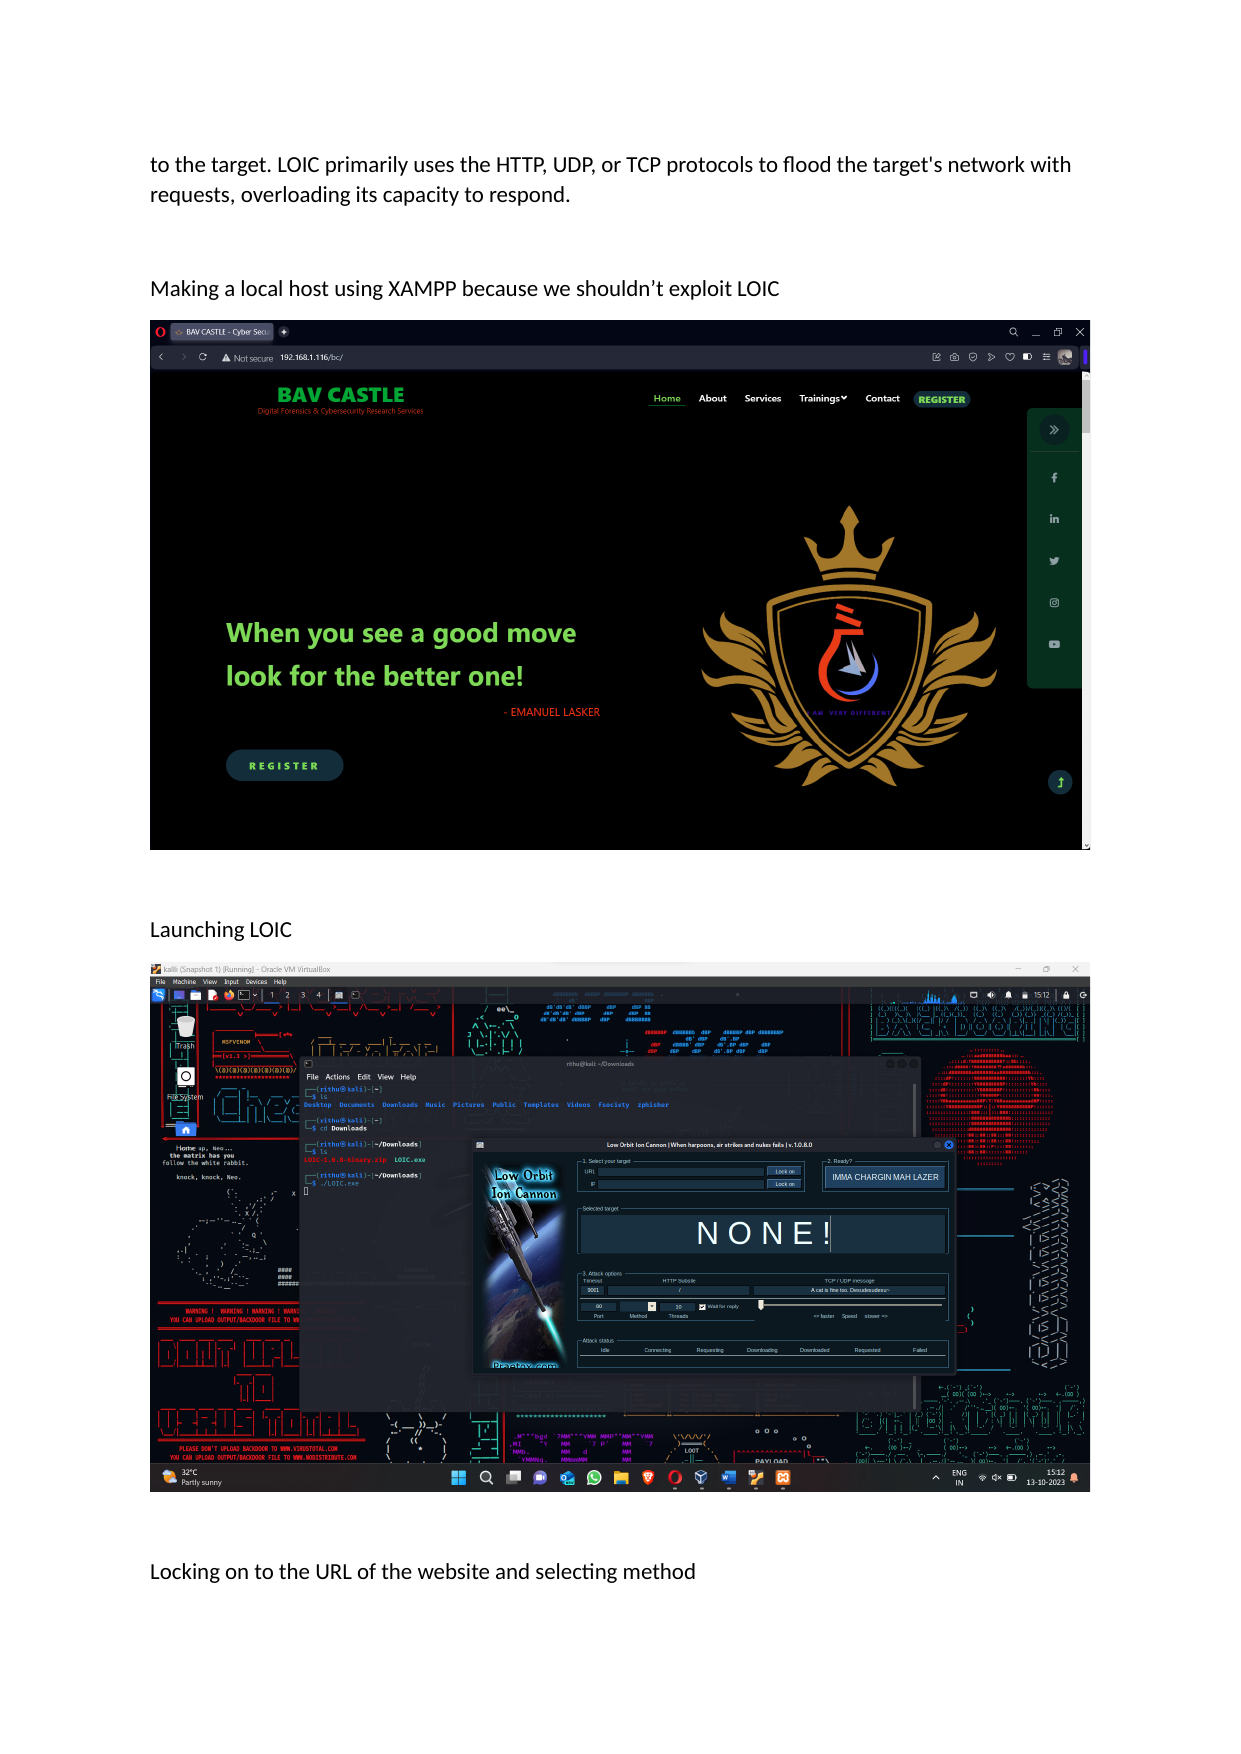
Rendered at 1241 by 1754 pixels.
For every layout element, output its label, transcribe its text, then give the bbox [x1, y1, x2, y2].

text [150, 150, 1090, 208]
picture [150, 962, 1091, 1492]
text Making a local host using XAMPP because we shouldn’t exploit LOIC [150, 274, 1090, 302]
text Launching LOIC [150, 915, 1090, 943]
text Locking on to the URL of the website and selecting method [150, 1557, 1090, 1585]
picture [150, 320, 1091, 850]
